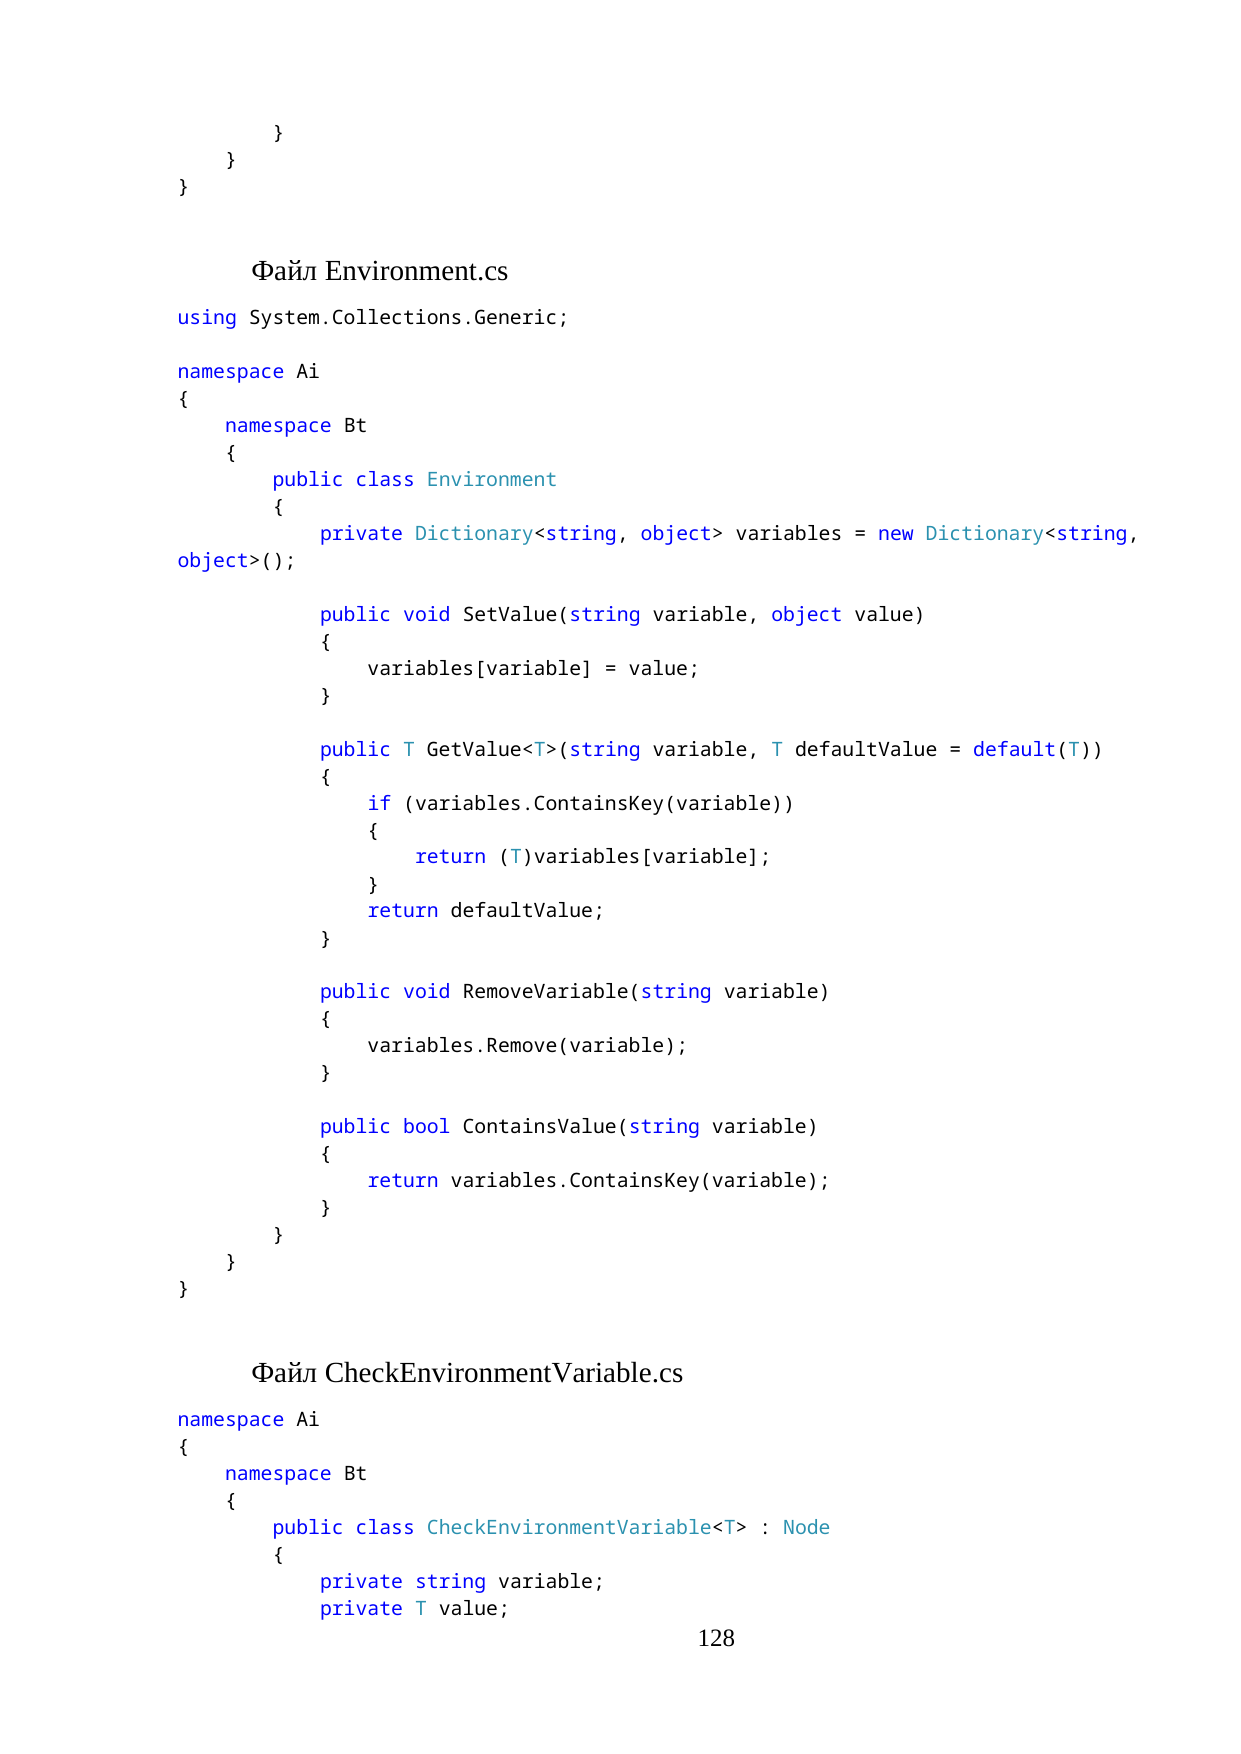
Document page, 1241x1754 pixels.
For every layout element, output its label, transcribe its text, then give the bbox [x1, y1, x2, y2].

text public bool ContainsValue(string variable) [177, 1113, 1181, 1139]
text if (variables.ContainsKey(variable)) [177, 789, 1181, 816]
text namespace Bt [177, 411, 1181, 438]
text { [177, 492, 1181, 519]
text namespace Ai [177, 357, 1181, 384]
text } [177, 870, 1181, 897]
text return variables.ContainsKey(variable); [177, 1167, 1181, 1193]
text Файл CheckEnvironmentVariable.cs [177, 1355, 1181, 1389]
text public class Environment [177, 465, 1181, 492]
text } [177, 172, 1181, 199]
text } [177, 924, 1181, 951]
text { [177, 762, 1181, 789]
text { [177, 627, 1181, 654]
text } [177, 1274, 1181, 1301]
text { [177, 816, 1181, 843]
text } [177, 1059, 1181, 1086]
text } [177, 1247, 1181, 1274]
text variables.Remove(variable); [177, 1032, 1181, 1059]
text } [177, 118, 1181, 145]
text { [177, 1139, 1181, 1167]
text { [177, 1005, 1181, 1032]
text variables[variable] = value; [177, 654, 1181, 681]
text { [177, 438, 1181, 465]
text public void RemoveVariable(string variable) [177, 978, 1181, 1005]
text private string variable; [177, 1567, 1181, 1594]
text } [177, 681, 1181, 708]
text } [177, 1221, 1181, 1247]
text public T GetValue<T>(string variable, T defaultValue = default(T)) [177, 735, 1181, 762]
text return defaultValue; [177, 897, 1181, 924]
text using System.Collections.Generic; [177, 303, 1181, 330]
text public void SetValue(string variable, object value) [177, 600, 1181, 627]
text return (T)variables[variable]; [177, 843, 1181, 870]
text public class CheckEnvironmentVariable<T> : Node [177, 1513, 1181, 1541]
text } [177, 145, 1181, 172]
text Файл Environment.cs [177, 253, 1181, 286]
text namespace Ai [177, 1406, 1181, 1433]
text namespace Bt [177, 1459, 1181, 1487]
text { [177, 1433, 1181, 1459]
text private T value; [177, 1594, 1181, 1621]
text private Dictionary<string, object> variables = new Dictionary<string, object>(); [177, 519, 1181, 573]
text } [177, 1193, 1181, 1221]
text { [177, 1487, 1181, 1513]
text { [177, 1541, 1181, 1567]
text { [177, 384, 1181, 411]
